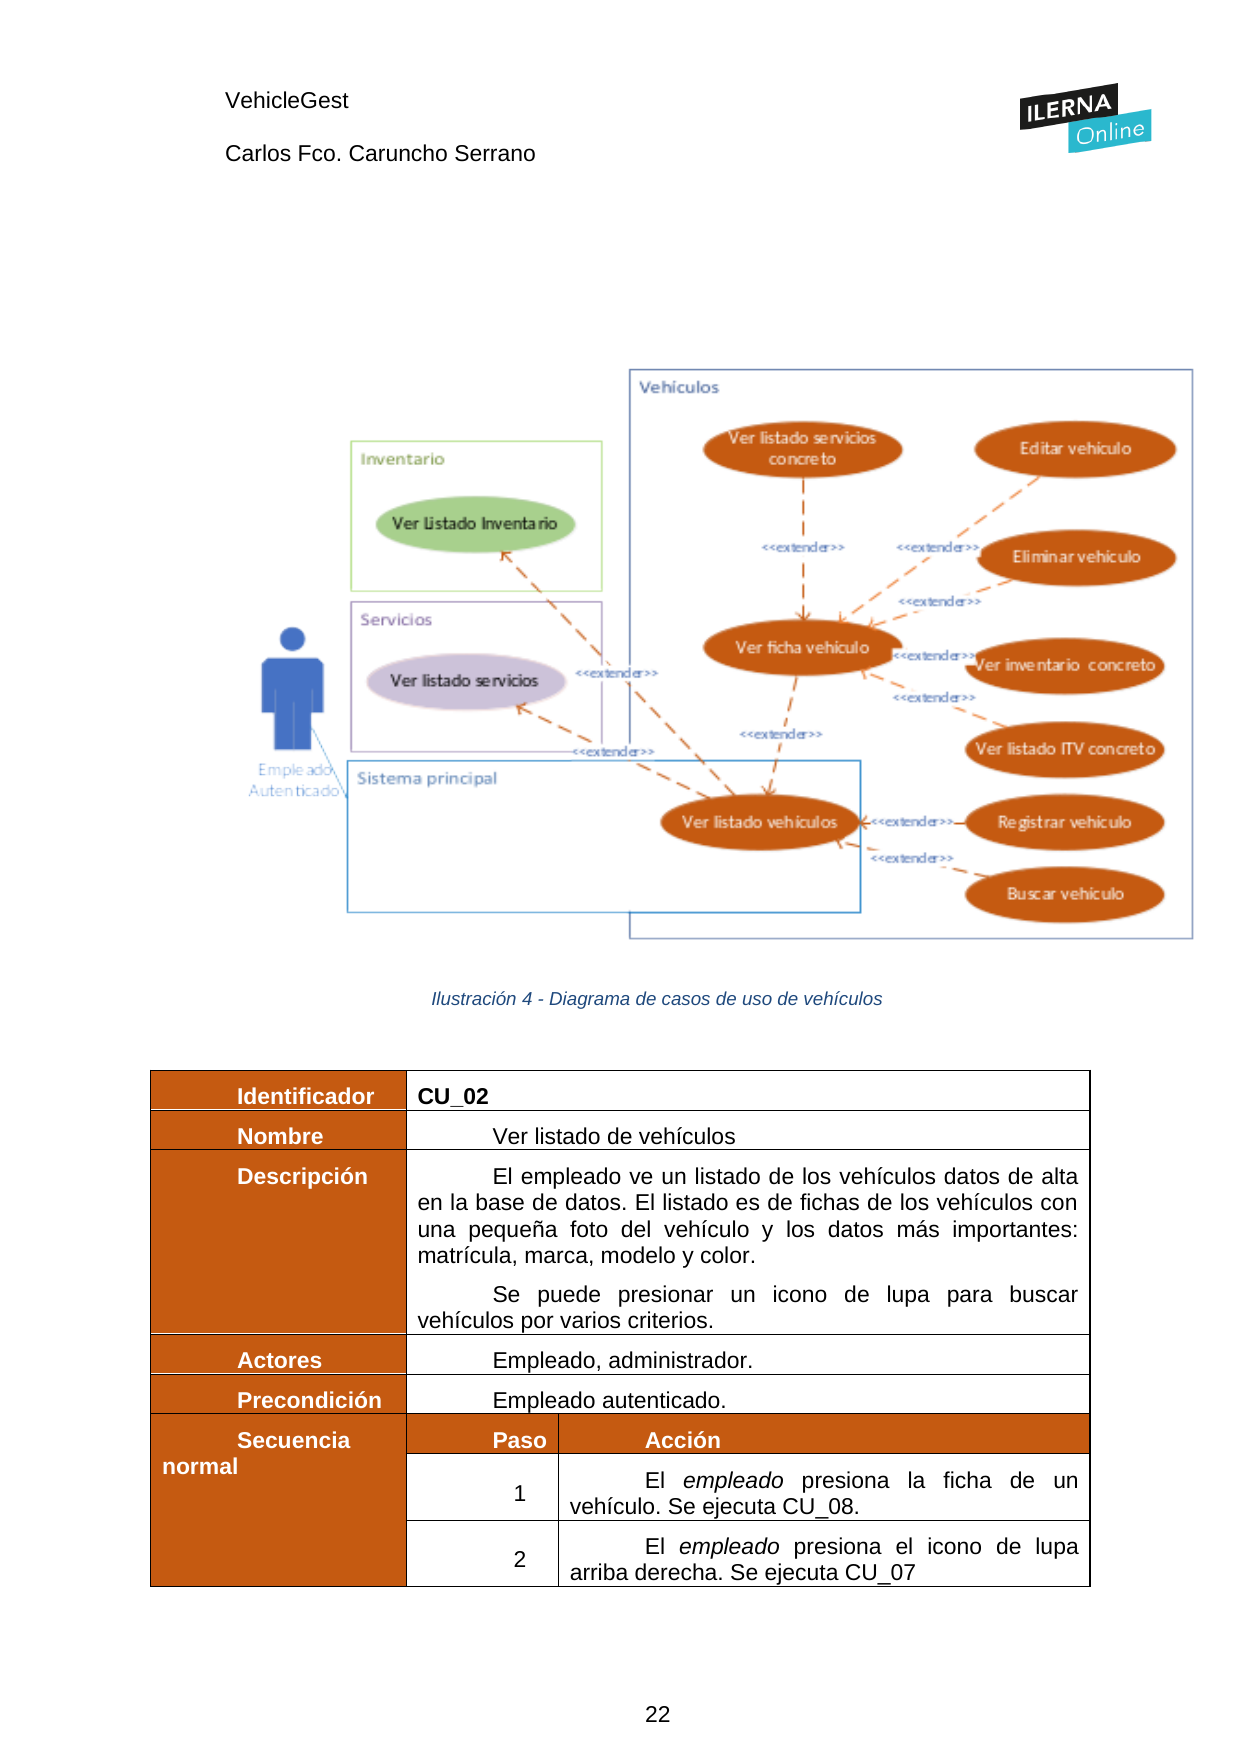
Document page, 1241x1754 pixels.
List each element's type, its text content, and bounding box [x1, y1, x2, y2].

table_cell El empleado presiona el icono de lupa arriba derecha. Se ejecuta CU_07 [559, 1521, 1089, 1586]
table_header [407, 1071, 1089, 1109]
picture [1020, 83, 1152, 153]
table_cell Secuencia normal [151, 1414, 406, 1586]
table_cell 2 [407, 1521, 558, 1586]
table_cell Ver listado de vehículos [407, 1111, 1089, 1149]
table_cell Actores [151, 1335, 406, 1373]
table_cell Precondición [151, 1375, 406, 1413]
table_cell Empleado, administrador. [407, 1335, 1089, 1373]
table_cell Nombre [151, 1111, 406, 1149]
table_cell 1 [407, 1454, 558, 1519]
table_cell Empleado autenticado. [407, 1375, 1089, 1413]
table_cell Acción [559, 1414, 1089, 1453]
table_cell Paso [407, 1414, 558, 1453]
table_cell El empleado presiona la ficha de un vehículo. Se ejecuta CU_08. [559, 1454, 1089, 1519]
table_cell Descripción [151, 1150, 406, 1333]
table_header Identificador [151, 1071, 406, 1109]
table_cell El empleado ve un listado de los vehículos datos de alta en la base de datos. El listado es de fichas de los vehículos con una pequeña foto del vehículo y los datos más importantes: matrícula, marca, modelo y color. Se puede presionar un icono de lupa para buscar vehículos por varios criterios. [407, 1150, 1089, 1333]
